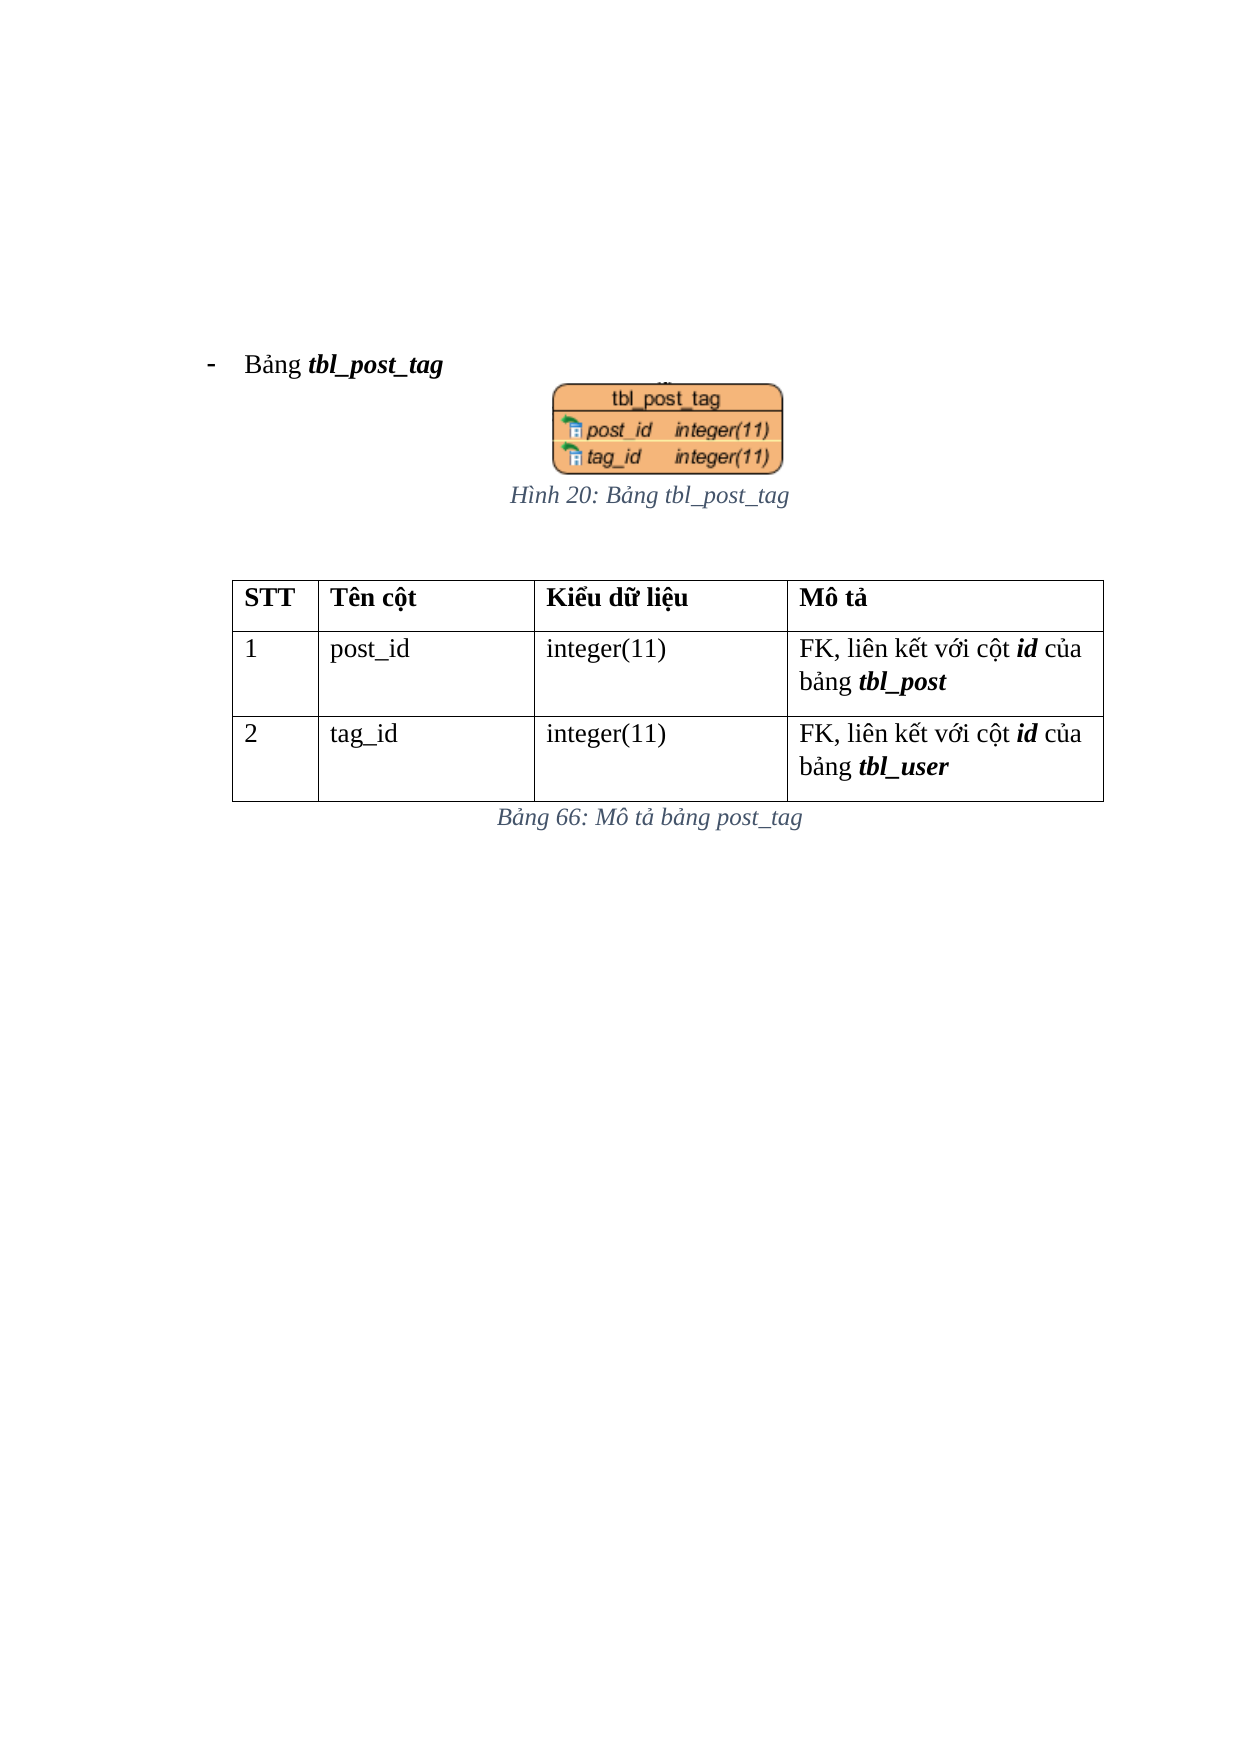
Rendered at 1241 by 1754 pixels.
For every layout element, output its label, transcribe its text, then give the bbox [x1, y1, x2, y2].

table_cell integer(11) [535, 717, 787, 801]
table_header STT [233, 581, 318, 631]
table_header Tên cột [319, 581, 534, 631]
table_cell integer(11) [535, 632, 787, 716]
table_cell FK, liên kết với cột id của bảng tbl_post [788, 632, 1103, 716]
table_cell tag_id [319, 717, 534, 801]
text Hình 20: Bảng tbl_post_tag [207, 480, 1093, 509]
table_cell 2 [233, 717, 318, 801]
table_header Mô tả [788, 581, 1103, 631]
table_cell 1 [233, 632, 318, 716]
list Bảng tbl_post_tag [207, 348, 1093, 380]
table_header Kiểu dữ liệu [535, 581, 787, 631]
table_cell FK, liên kết với cột id của bảng tbl_user [788, 717, 1103, 801]
text Bảng 66: Mô tả bảng post_tag [207, 802, 1093, 830]
table_cell post_id [319, 632, 534, 716]
picture [552, 382, 785, 478]
